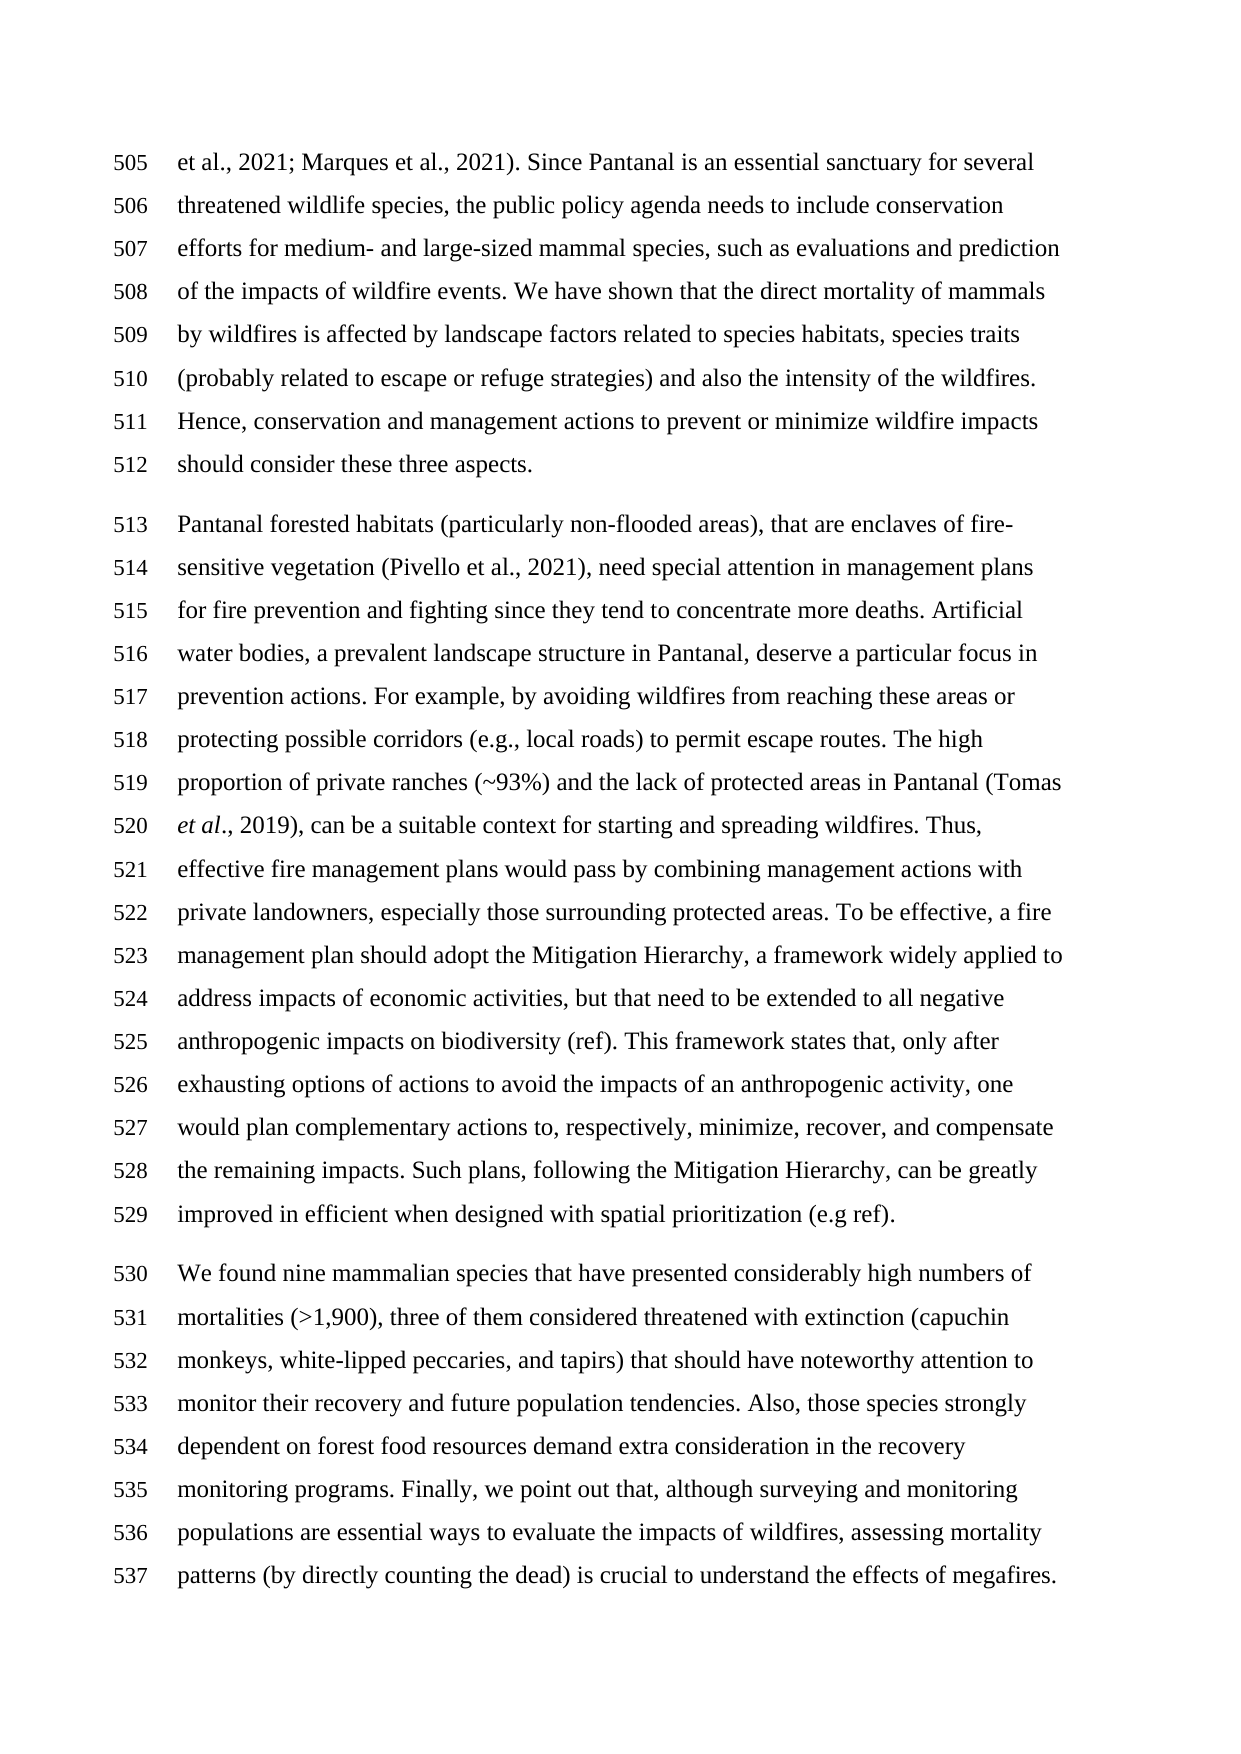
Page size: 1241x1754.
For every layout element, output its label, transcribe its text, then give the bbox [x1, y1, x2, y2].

text Pantanal forested habitats (particularly non-flooded areas), that are enclaves of fire-sensitive vegetation , need special attention in management plans for fire prevention and fighting since they tend to concentrate more deaths. Artificial water bodies, a prevalent landscape structure in Pantanal, deserve a particular focus in prevention actions. For example, by avoiding wildfires from reaching these areas or protecting possible corridors (e.g., local roads) to permit escape routes. The high proportion of private ranches (~93%) and the lack of protected areas in Pantanal (Tomas et al., 2019), can be a suitable context for starting and spreading wildfires. Thus, effective fire management plans would pass by combining management actions with private landowners, especially those surrounding protected areas. To be effective, a fire management plan should adopt the Mitigation Hierarchy, a framework widely applied to address impacts of economic activities, but that need to be extended to all negative anthropogenic impacts on biodiversity (ref). This framework states that, only after exhausting options of actions to avoid the impacts of an anthropogenic activity, one would plan complementary actions to, respectively, minimize, recover, and compensate the remaining impacts. Such plans, following the Mitigation Hierarchy, can be greatly improved in efficient when designed with spatial prioritization (e.g ref). [177, 509, 1063, 1227]
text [177, 147, 1063, 478]
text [177, 1258, 1063, 1589]
